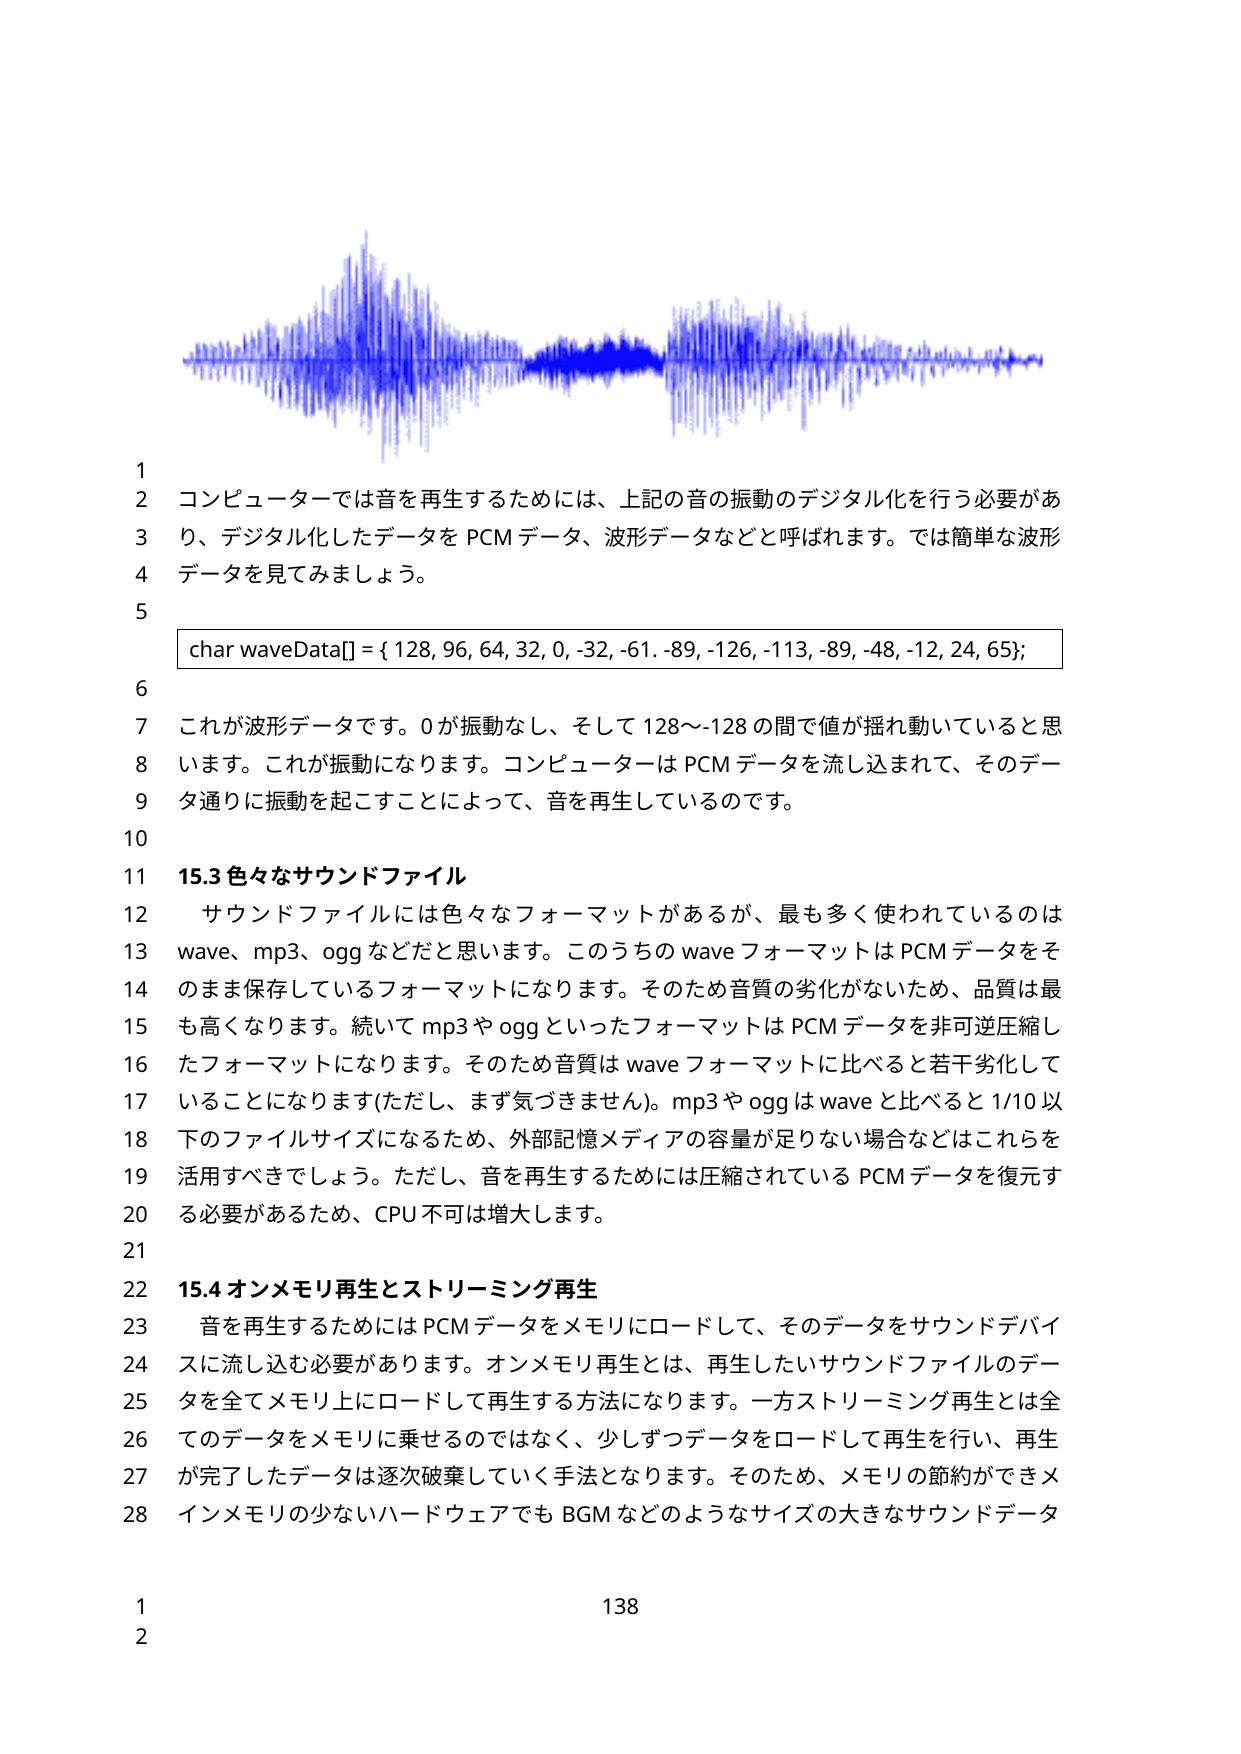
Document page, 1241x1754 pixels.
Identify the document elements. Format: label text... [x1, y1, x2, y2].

table_header char waveData[] = { 128, 96, 64, 32, 0, -32, -61. -89, -126, -113, -89, -48, -12, 24, 65}; [178, 630, 1062, 668]
text これが波形データです。0が振動なし、そして128～-128の間で値が揺れ動いていると思います。これが振動になります。コンピューターはPCMデータを流し込まれて、そのデータ通りに振動を起こすことによって、音を再生しているのです。 [177, 706, 1063, 819]
text 15.3 色々なサウンドファイル [177, 856, 1063, 894]
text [177, 1306, 1063, 1531]
text サウンドファイルには色々なフォーマットがあるが、最も多く使われているのはwave、mp3、oggなどだと思います。このうちのwaveフォーマットはPCMデータをそのまま保存しているフォーマットになります。そのため音質の劣化がないため、品質は最も高くなります。続いてmp3やoggといったフォーマットはPCMデータを非可逆圧縮したフォーマットになります。そのため音質はwaveフォーマットに比べると若干劣化していることになります(ただし、まず気づきません)。mp3やoggはwaveと比べると1/10以下のファイルサイズになるため、外部記憶メディアの容量が足りない場合などはこれらを活用すべきでしょう。ただし、音を再生するためには圧縮されているPCMデータを復元する必要があるため、CPU不可は増大します。 [177, 894, 1063, 1231]
picture [182, 217, 1043, 479]
text コンピューターでは音を再生するためには、上記の音の振動のデジタル化を行う必要があり、デジタル化したデータをPCMデータ、波形データなどと呼ばれます。では簡単な波形データを見てみましょう。 [177, 479, 1063, 592]
text 15.4 オンメモリ再生とストリーミング再生 [177, 1269, 1063, 1306]
